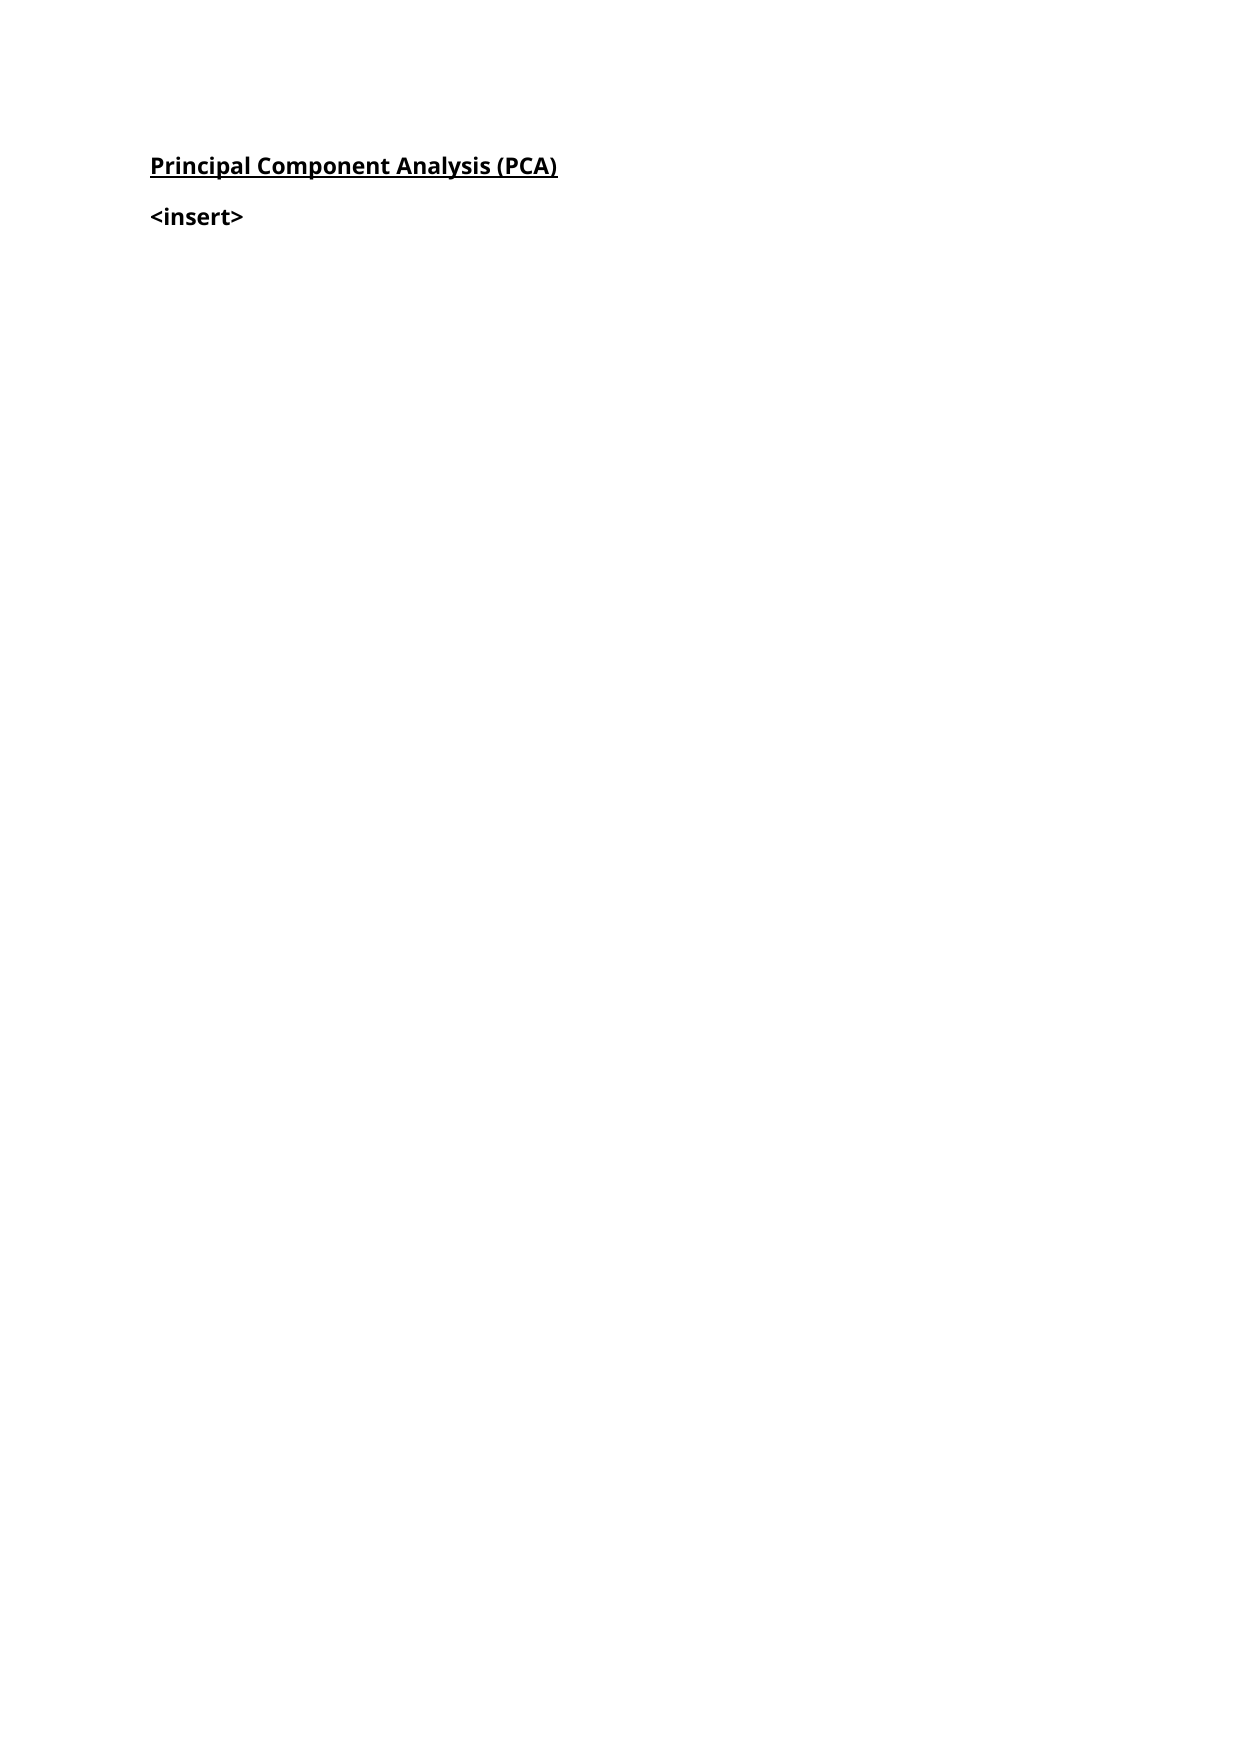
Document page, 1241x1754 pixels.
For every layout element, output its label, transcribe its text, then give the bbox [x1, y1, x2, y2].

text Principal Component Analysis (PCA) [150, 150, 1090, 181]
text <insert> [150, 200, 1090, 232]
